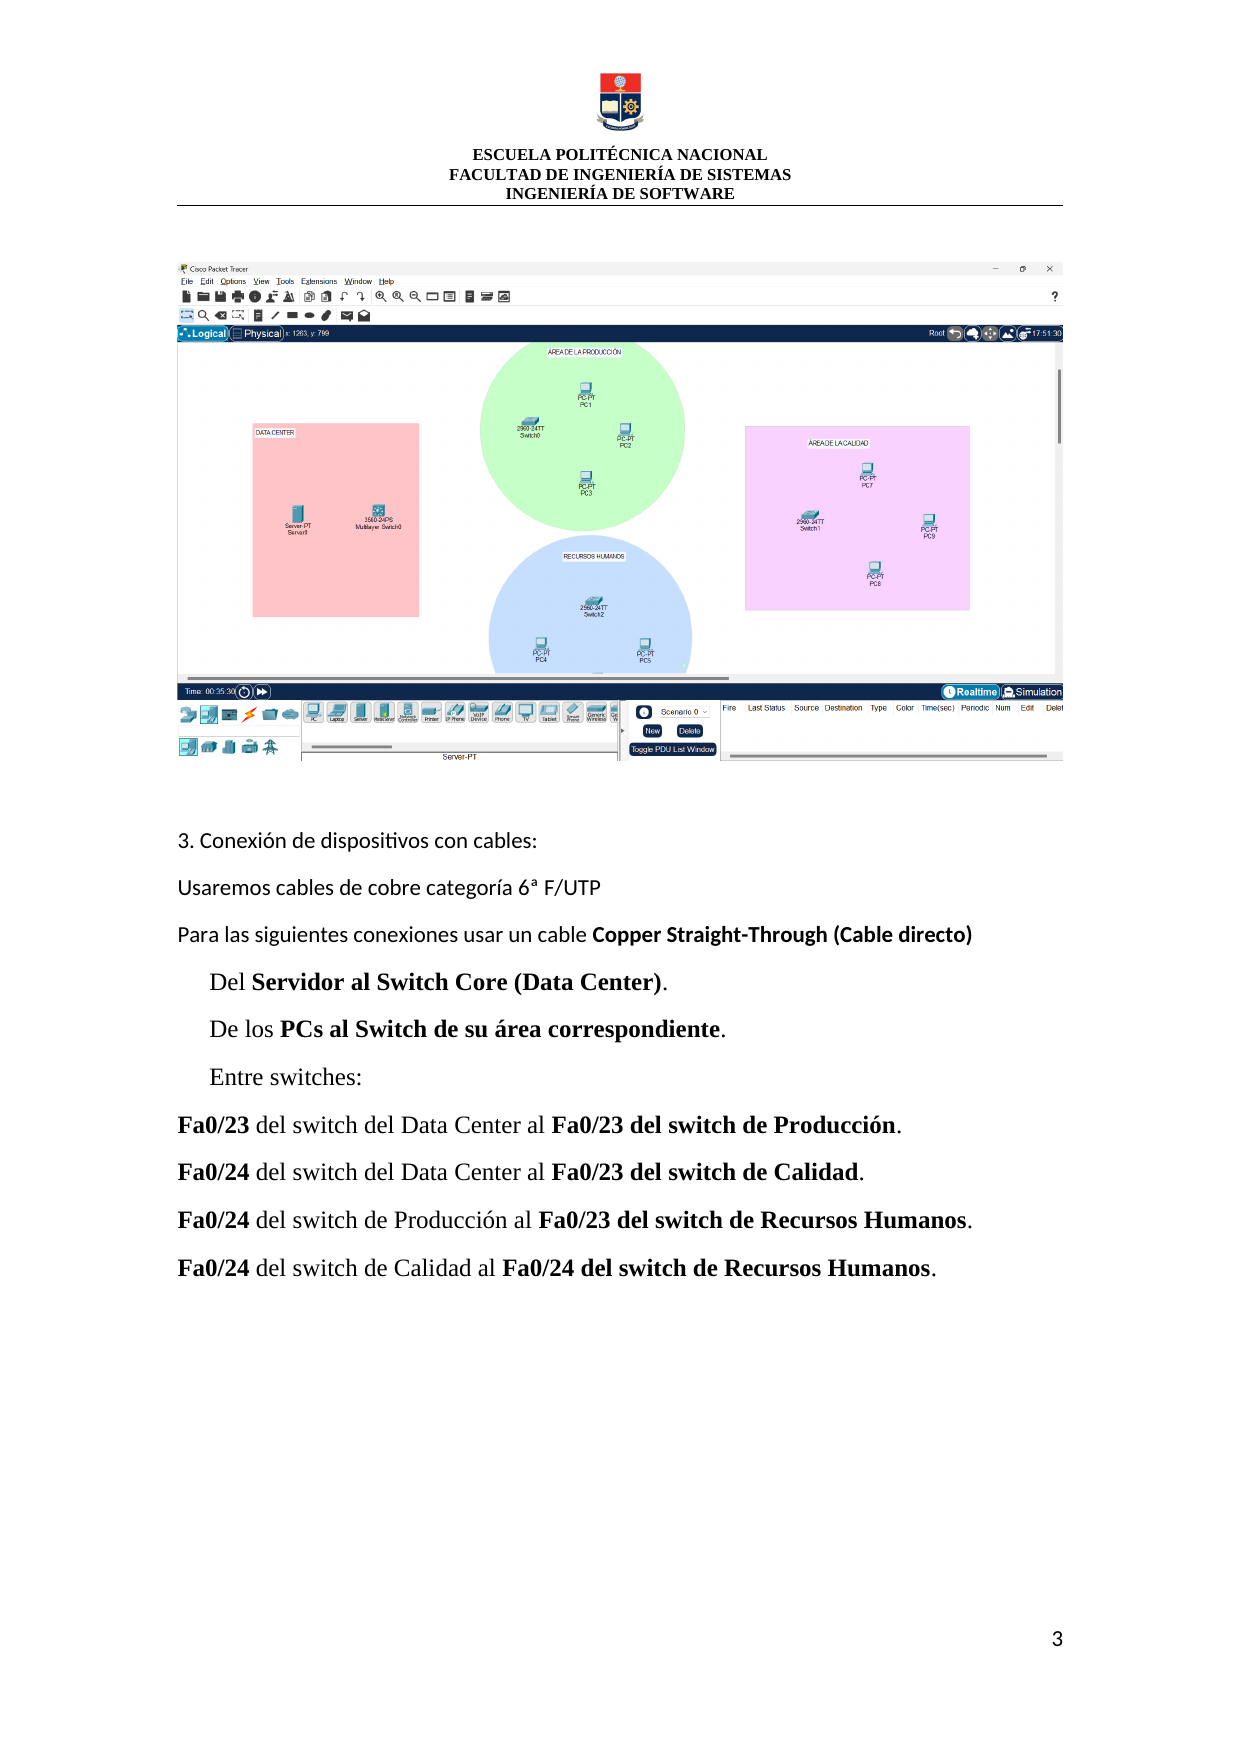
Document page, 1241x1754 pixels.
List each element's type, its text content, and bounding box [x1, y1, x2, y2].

picture [596, 73, 644, 131]
text 3. Conexión de dispositivos con cables: [177, 826, 1063, 854]
text Fa0/23 del switch del Data Center al Fa0/23 del switch de Producción. [177, 1110, 1063, 1138]
text Fa0/24 del switch del Data Center al Fa0/23 del switch de Calidad. [177, 1157, 1063, 1186]
text Fa0/24 del switch de Producción al Fa0/23 del switch de Recursos Humanos. [177, 1205, 1063, 1234]
text  Entre switches: [177, 1062, 1063, 1091]
picture [177, 262, 1063, 761]
text  De los PCs al Switch de su área correspondiente. [177, 1014, 1063, 1043]
text Para las siguientes conexiones usar un cable Copper Straight-Through (Cable directo) [177, 920, 1063, 948]
picture [206, 330, 214, 338]
text  Del Servidor al Switch Core (Data Center). [177, 967, 1063, 995]
text Fa0/24 del switch de Calidad al Fa0/24 del switch de Recursos Humanos. [177, 1253, 1063, 1282]
text Usaremos cables de cobre categoría 6ª F/UTP [177, 873, 1063, 901]
